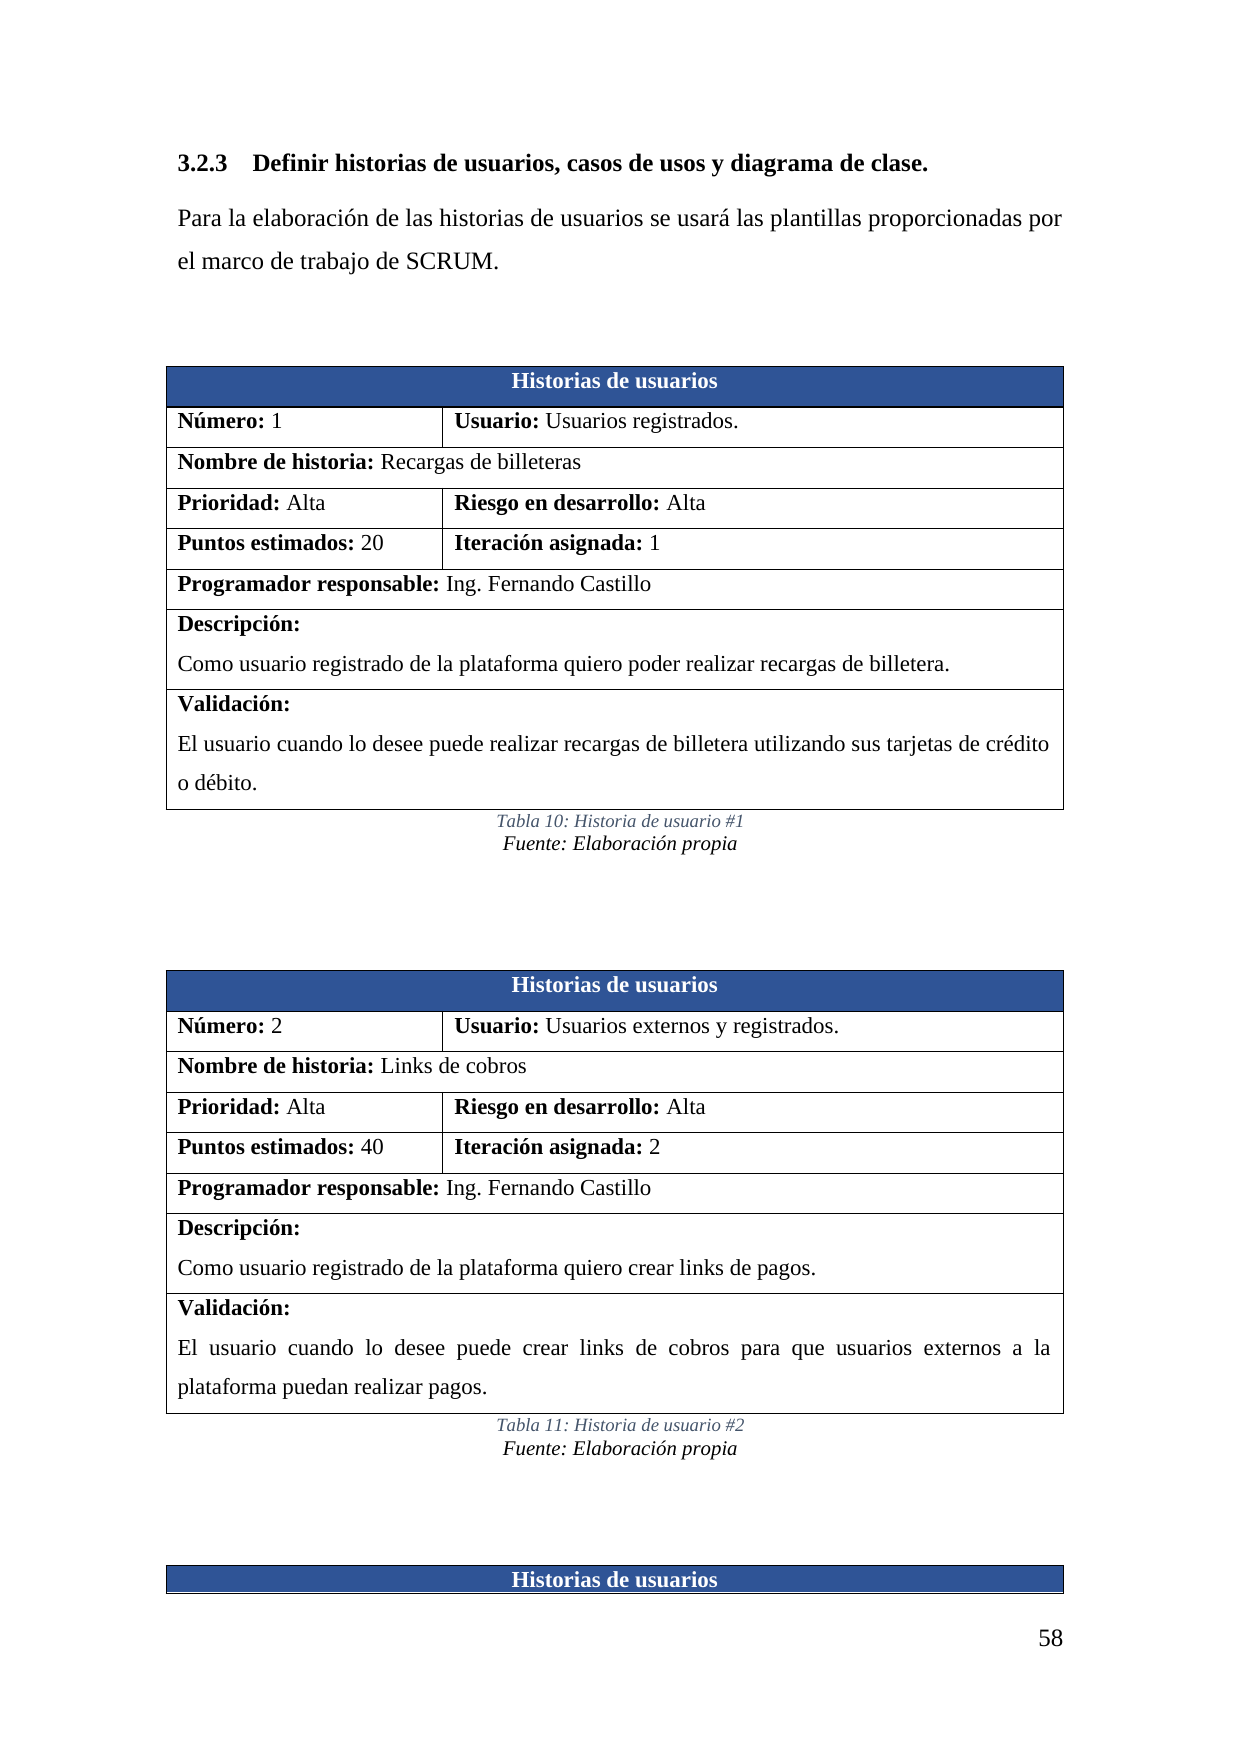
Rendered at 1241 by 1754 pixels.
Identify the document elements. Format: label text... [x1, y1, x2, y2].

table_cell Número: 2 [167, 1012, 442, 1051]
table_header Historias de usuarios [167, 971, 1063, 1011]
table_cell Iteración asignada: 2 [443, 1133, 1063, 1173]
table_cell Nombre de historia: Links de cobros [167, 1052, 1063, 1092]
table_cell Validación: El usuario cuando lo desee puede crear links de cobros para que usuarios externos a la plataforma puedan realizar pagos. [167, 1294, 1063, 1413]
table_cell Prioridad: Alta [167, 489, 442, 528]
table_cell Puntos estimados: 20 [167, 529, 442, 568]
table_cell Usuario: Usuarios registrados. [443, 408, 1063, 447]
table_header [167, 1566, 1063, 1592]
table_cell Riesgo en desarrollo: Alta [443, 1093, 1063, 1132]
table_cell Prioridad: Alta [167, 1093, 442, 1132]
table_cell Usuario: Usuarios externos y registrados. [443, 1012, 1063, 1051]
table_cell Programador responsable: Ing. Fernando Castillo [167, 570, 1063, 609]
table_cell Nombre de historia: Recargas de billeteras [167, 448, 1063, 487]
table_cell Descripción: Como usuario registrado de la plataforma quiero crear links de pagos. [167, 1214, 1063, 1293]
table_cell Puntos estimados: 40 [167, 1133, 442, 1173]
table_cell Riesgo en desarrollo: Alta [443, 489, 1063, 528]
text Tabla 10: Historia de usuario #1 [177, 810, 1063, 831]
list Definir historias de usuarios, casos de usos y diagrama de clase. [177, 148, 1063, 176]
table_cell Descripción: Como usuario registrado de la plataforma quiero poder realizar recargas de billetera. [167, 610, 1063, 689]
table_cell Iteración asignada: 1 [443, 529, 1063, 568]
table_cell Número: 1 [167, 408, 442, 447]
table_header Historias de usuarios [167, 367, 1063, 406]
table_cell Validación: El usuario cuando lo desee puede realizar recargas de billetera utilizando sus tarjetas de crédito o débito. [167, 690, 1063, 808]
text Para la elaboración de las historias de usuarios se usará las plantillas proporcionadas por el marco de trabajo de SCRUM. [177, 203, 1063, 275]
text Fuente: Elaboración propia [177, 831, 1063, 855]
text Fuente: Elaboración propia [177, 1435, 1063, 1459]
table_cell Programador responsable: Ing. Fernando Castillo [167, 1174, 1063, 1213]
text Tabla 11: Historia de usuario #2 [177, 1414, 1063, 1435]
